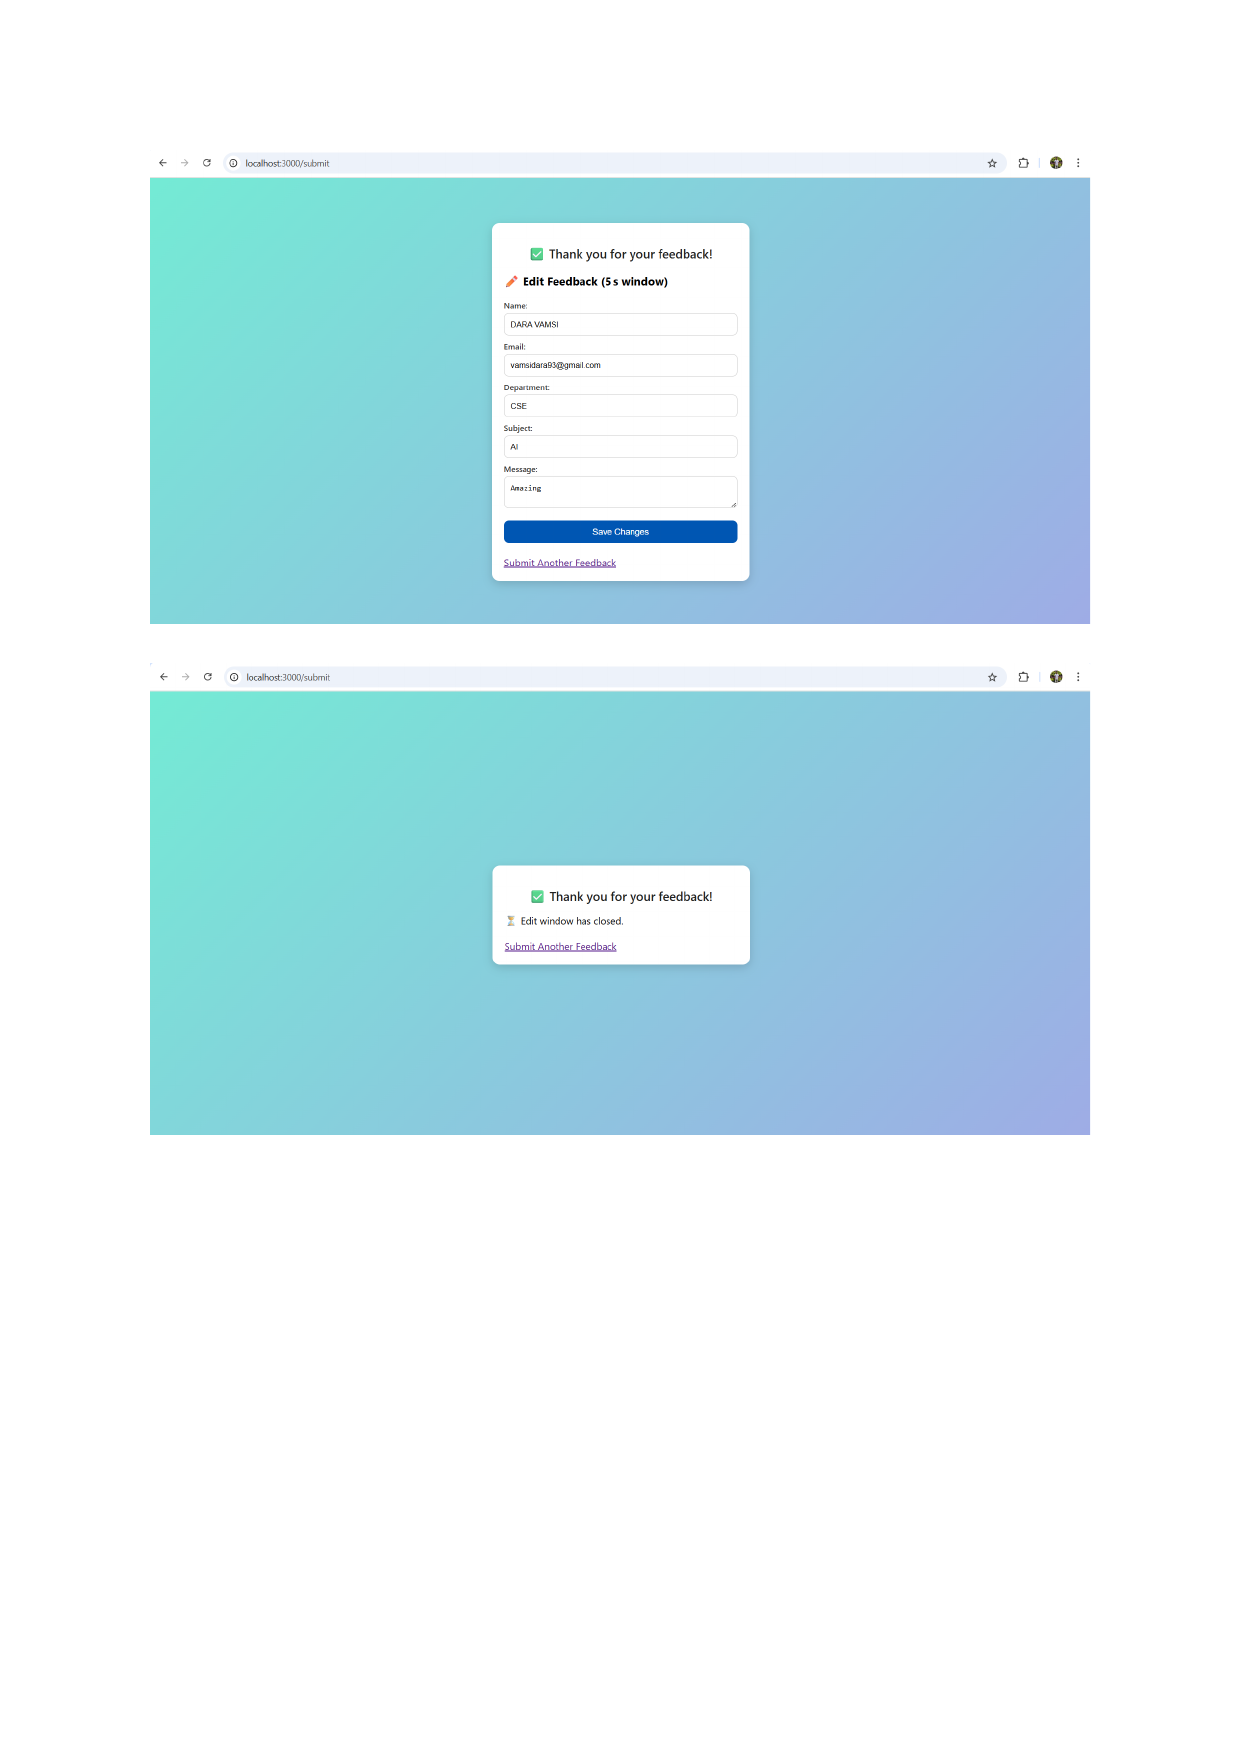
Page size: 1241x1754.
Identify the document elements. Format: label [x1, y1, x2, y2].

picture [150, 150, 1091, 624]
picture [150, 663, 1091, 1135]
